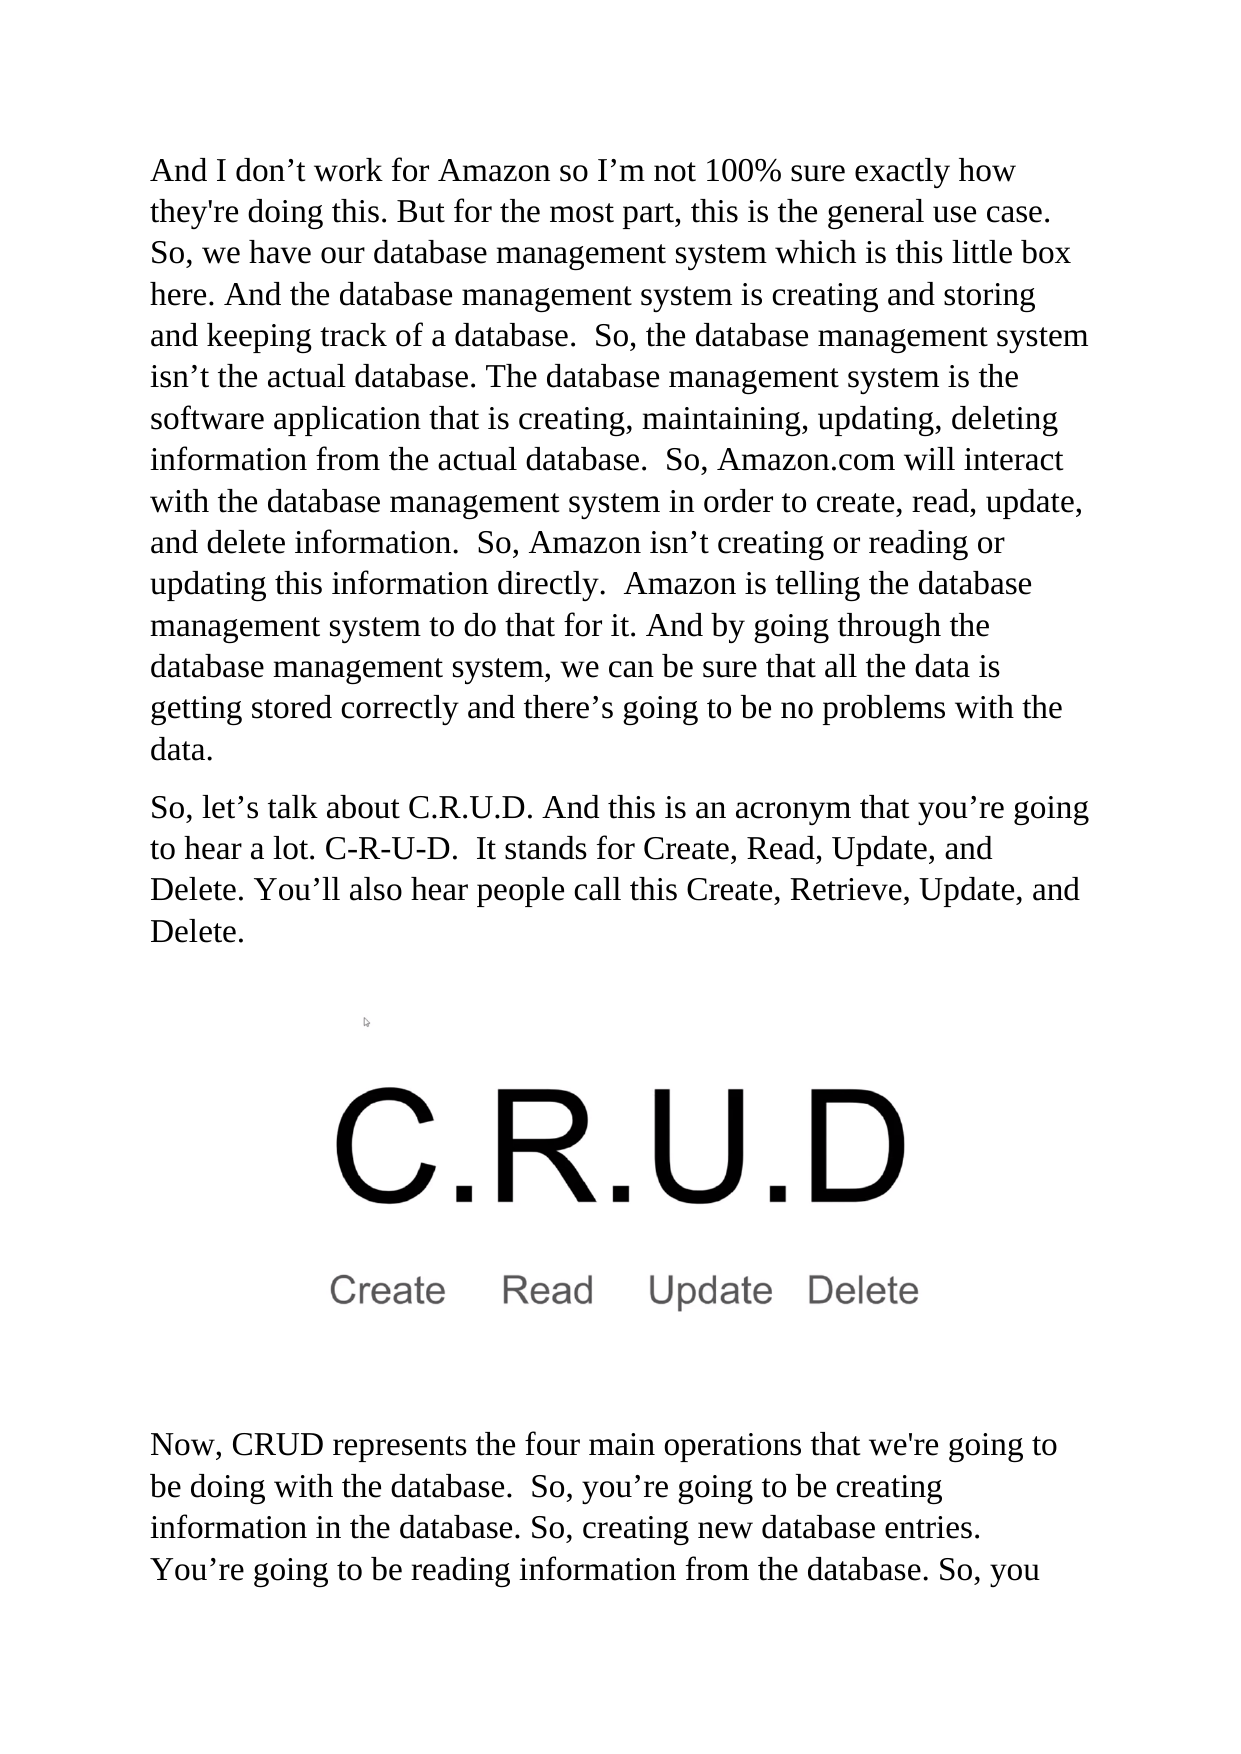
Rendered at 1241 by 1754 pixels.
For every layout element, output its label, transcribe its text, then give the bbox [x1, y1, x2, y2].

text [150, 150, 1090, 767]
picture [150, 969, 1091, 1406]
text So, let’s talk about C.R.U.D. And this is an acronym that you’re going to hear a lot. C-R-U-D. It stands for Create, Read, Update, and Delete. You’ll also hear people call this Create, Retrieve, Update, and Delete. [150, 787, 1090, 949]
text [150, 1425, 1090, 1587]
